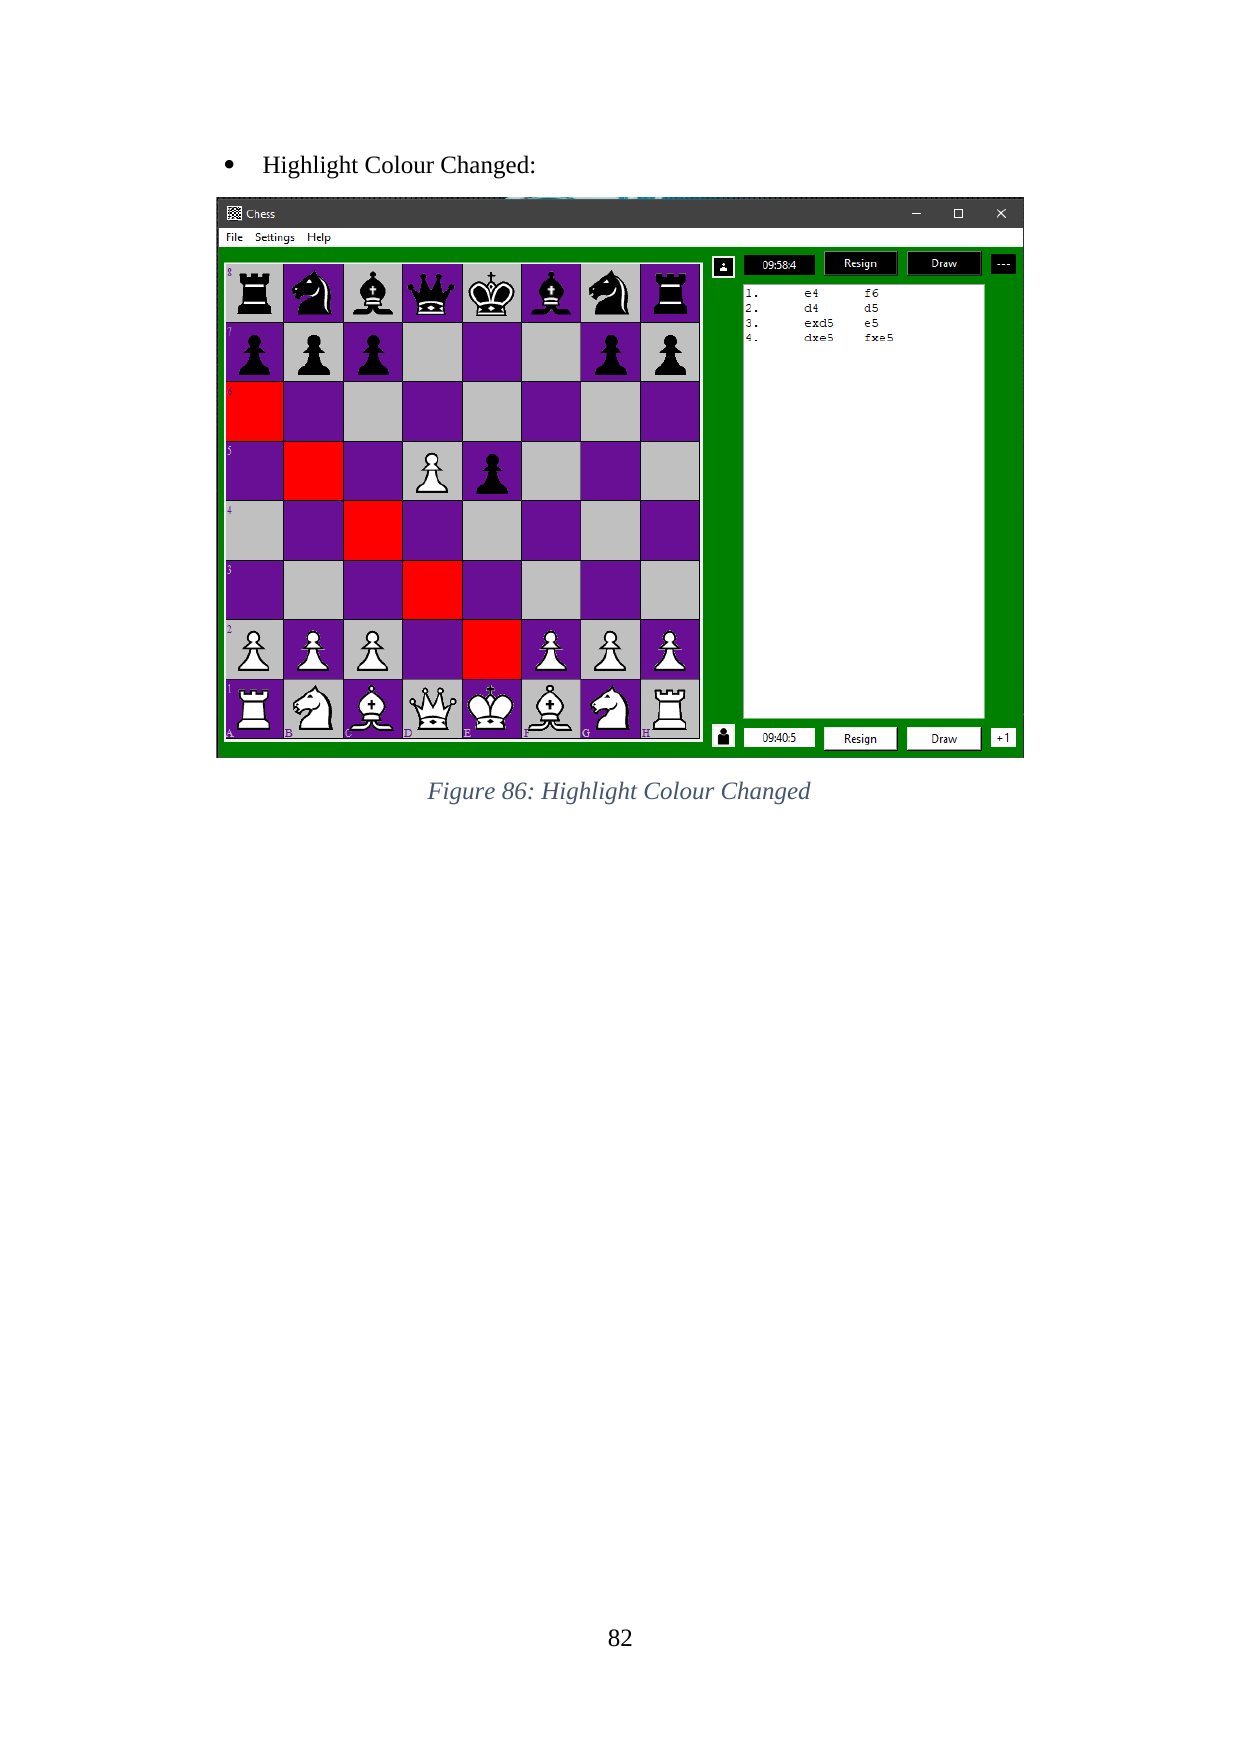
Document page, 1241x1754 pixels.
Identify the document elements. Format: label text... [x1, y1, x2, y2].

text Figure 86: Highlight Colour Changed [187, 776, 1053, 805]
list Highlight Colour Changed: [225, 150, 1053, 179]
picture [216, 197, 1024, 758]
